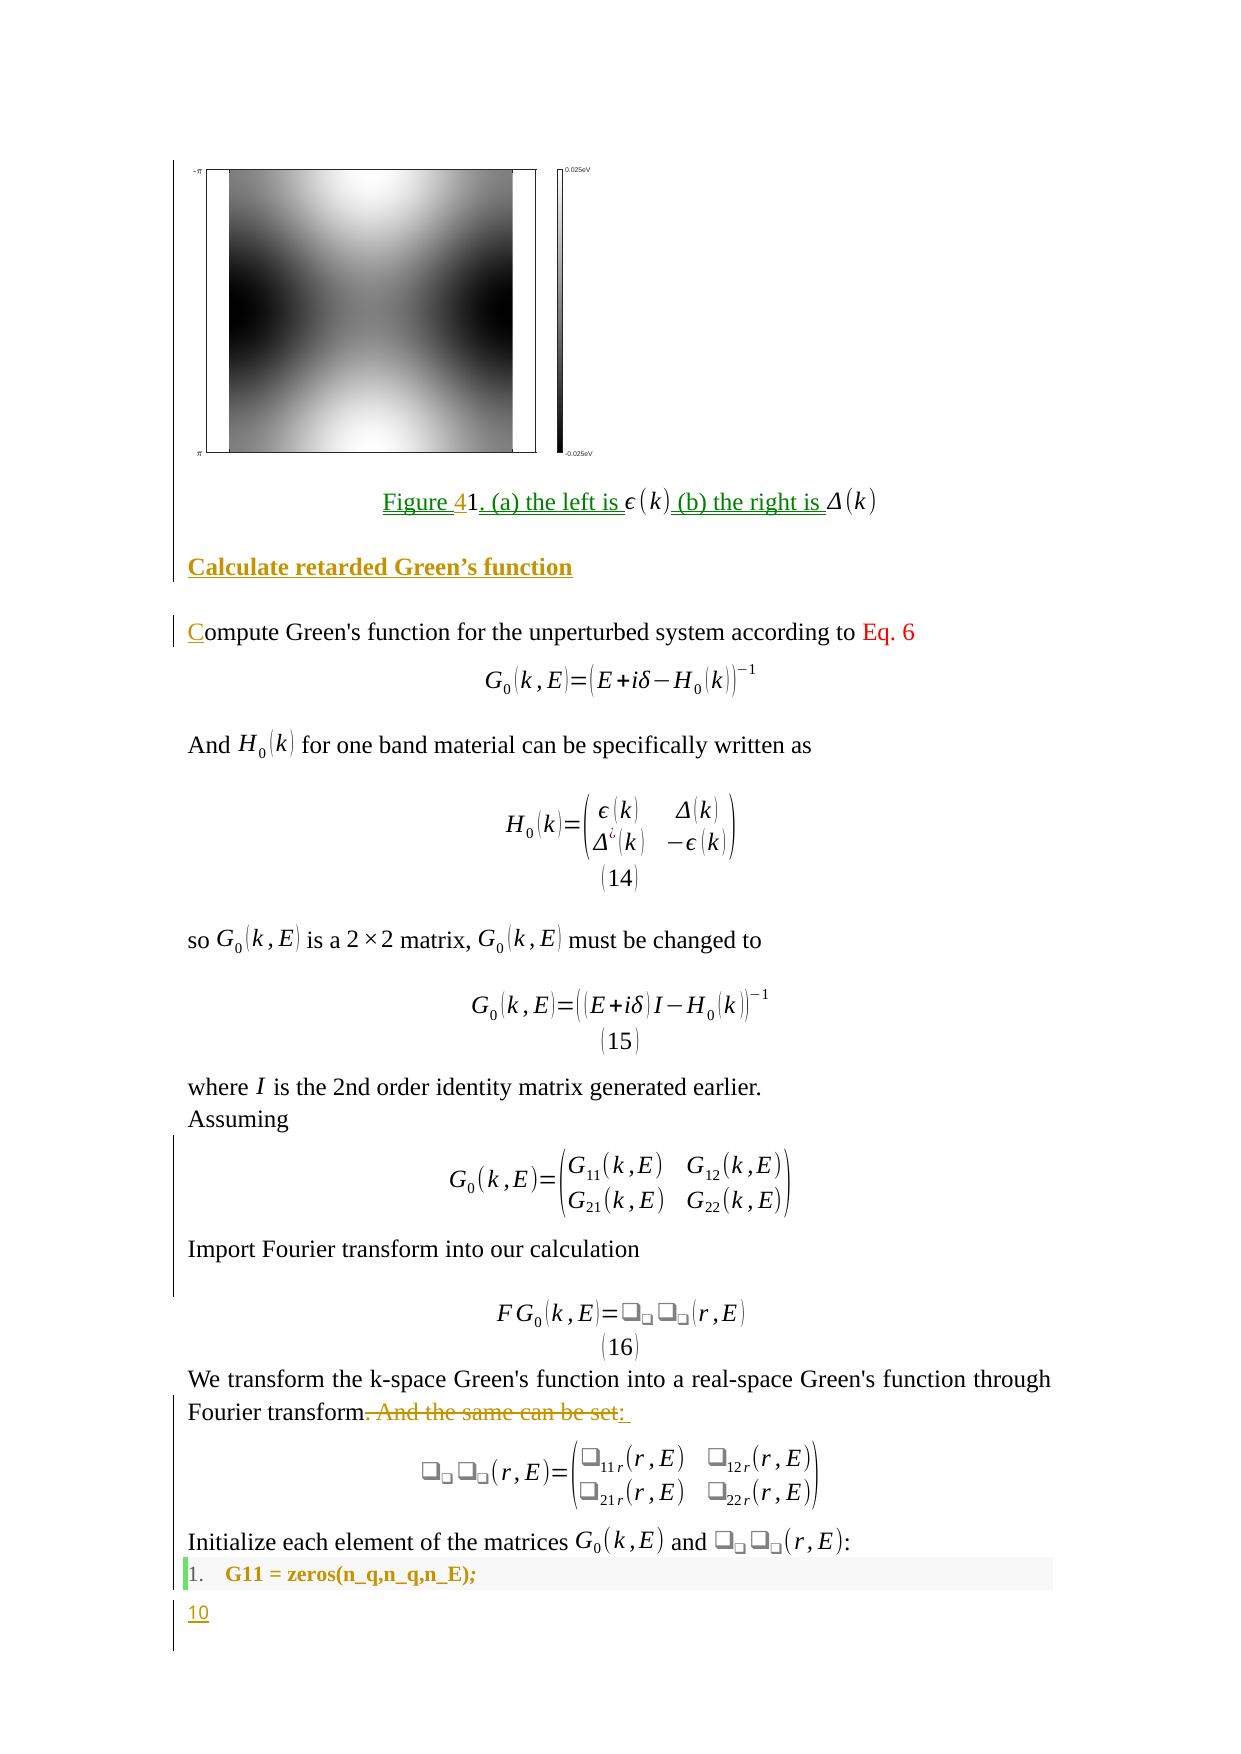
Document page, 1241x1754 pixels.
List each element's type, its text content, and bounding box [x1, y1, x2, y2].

text We transform the k-space Green's function into a real-space Green's function through Fourier transform [187, 1362, 1053, 1427]
text ompute Green's function for the unperturbed system according to Eq. 6 [187, 615, 1053, 647]
text where is the 2nd order identity matrix generated earlier. [187, 1070, 1053, 1102]
text Assuming [187, 1102, 1053, 1135]
text Import Fourier transform into our calculation [187, 1232, 1053, 1265]
text so is a matrix, must be changed to [187, 907, 1053, 972]
list G11 = zeros(n_q,n_q,n_E); [188, 1557, 1053, 1590]
text And for one band material can be specifically written as [187, 712, 1053, 777]
text Initialize each element of the matrices and : [187, 1525, 1053, 1557]
